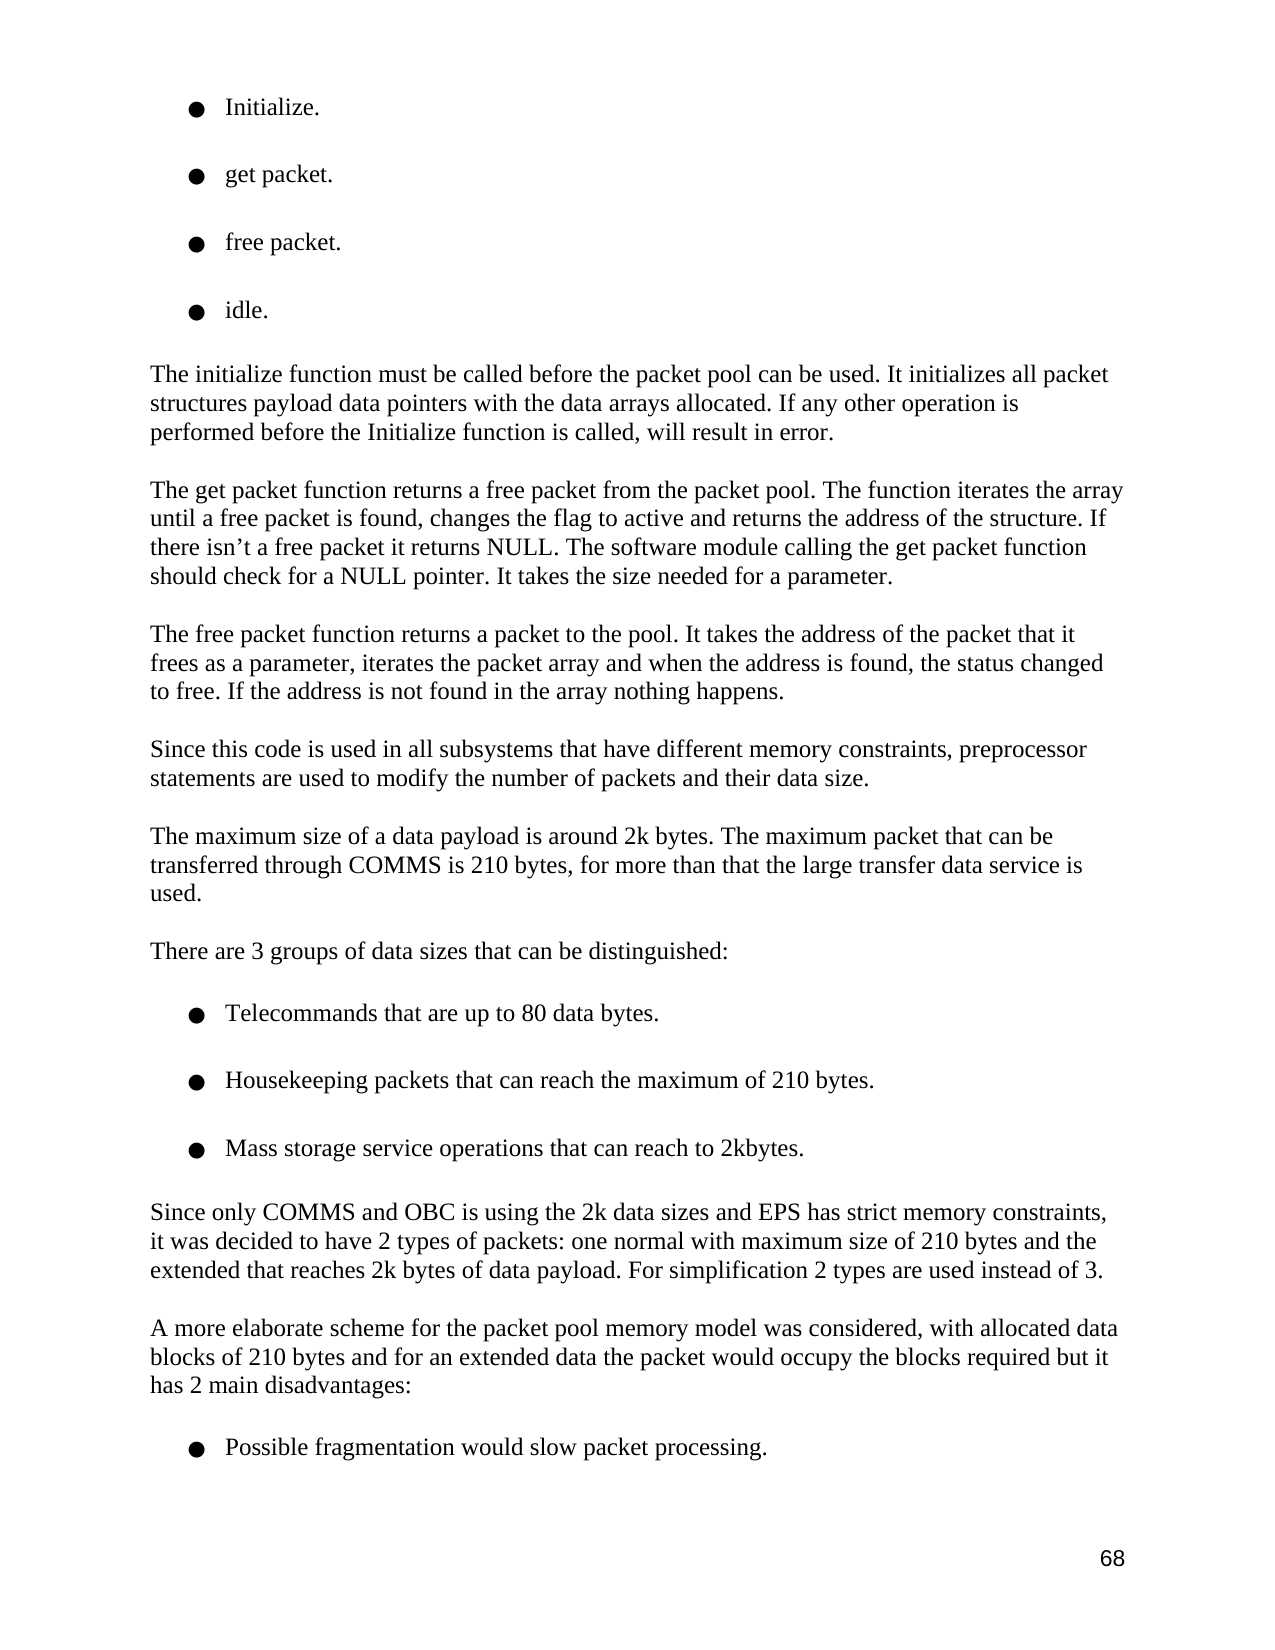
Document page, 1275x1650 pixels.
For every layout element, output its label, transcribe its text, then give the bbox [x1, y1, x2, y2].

text The get packet function returns a free packet from the packet pool. The function iterates the array until a free packet is found, changes the flag to active and returns the address of the structure. If there isn’t a free packet it returns NULL. The software module calling the get packet function should check for a NULL pointer. It takes the size needed for a parameter. [150, 475, 1125, 590]
text There are 3 groups of data sizes that can be distinguished: [150, 936, 1125, 965]
text The initialize function must be called before the packet pool can be used. It initializes all packet structures payload data pointers with the data arrays allocated. If any other operation is performed before the Initialize function is called, will result in error. [150, 359, 1125, 446]
text The free packet function returns a packet to the pool. It takes the address of the packet that it frees as a parameter, iterates the packet array and when the address is found, the status changed to free. If the address is not found in the array nothing happens. [150, 619, 1125, 705]
list Initialize. [187, 84, 1125, 127]
list Telecommands that are up to 80 data bytes. [187, 990, 1125, 1033]
list Mass storage service operations that can reach to 2kbytes. [187, 1126, 1125, 1168]
list Possible fragmentation would slow packet processing. [187, 1424, 1125, 1467]
text A more elaborate scheme for the packet pool memory model was considered, with allocated data blocks of 210 bytes and for an extended data the packet would occupy the blocks required but it has 2 main disadvantages: [150, 1313, 1125, 1399]
text The maximum size of a data payload is around 2k bytes. The maximum packet that can be transferred through COMMS is 210 bytes, for more than that the large transfer data service is used. [150, 821, 1125, 907]
list idle. [187, 287, 1125, 330]
list Housekeeping packets that can reach the maximum of 210 bytes. [187, 1058, 1125, 1101]
list get packet. [187, 152, 1125, 195]
text Since this code is used in all subsystems that have different memory constraints, preprocessor statements are used to modify the number of packets and their data size. [150, 734, 1125, 792]
text Since only COMMS and OBC is using the 2k data sizes and EPS has strict memory constraints, it was decided to have 2 types of packets: one normal with maximum size of 210 bytes and the extended that reaches 2k bytes of data payload. For simplification 2 types are used instead of 3. [150, 1197, 1125, 1284]
list free packet. [187, 220, 1125, 262]
